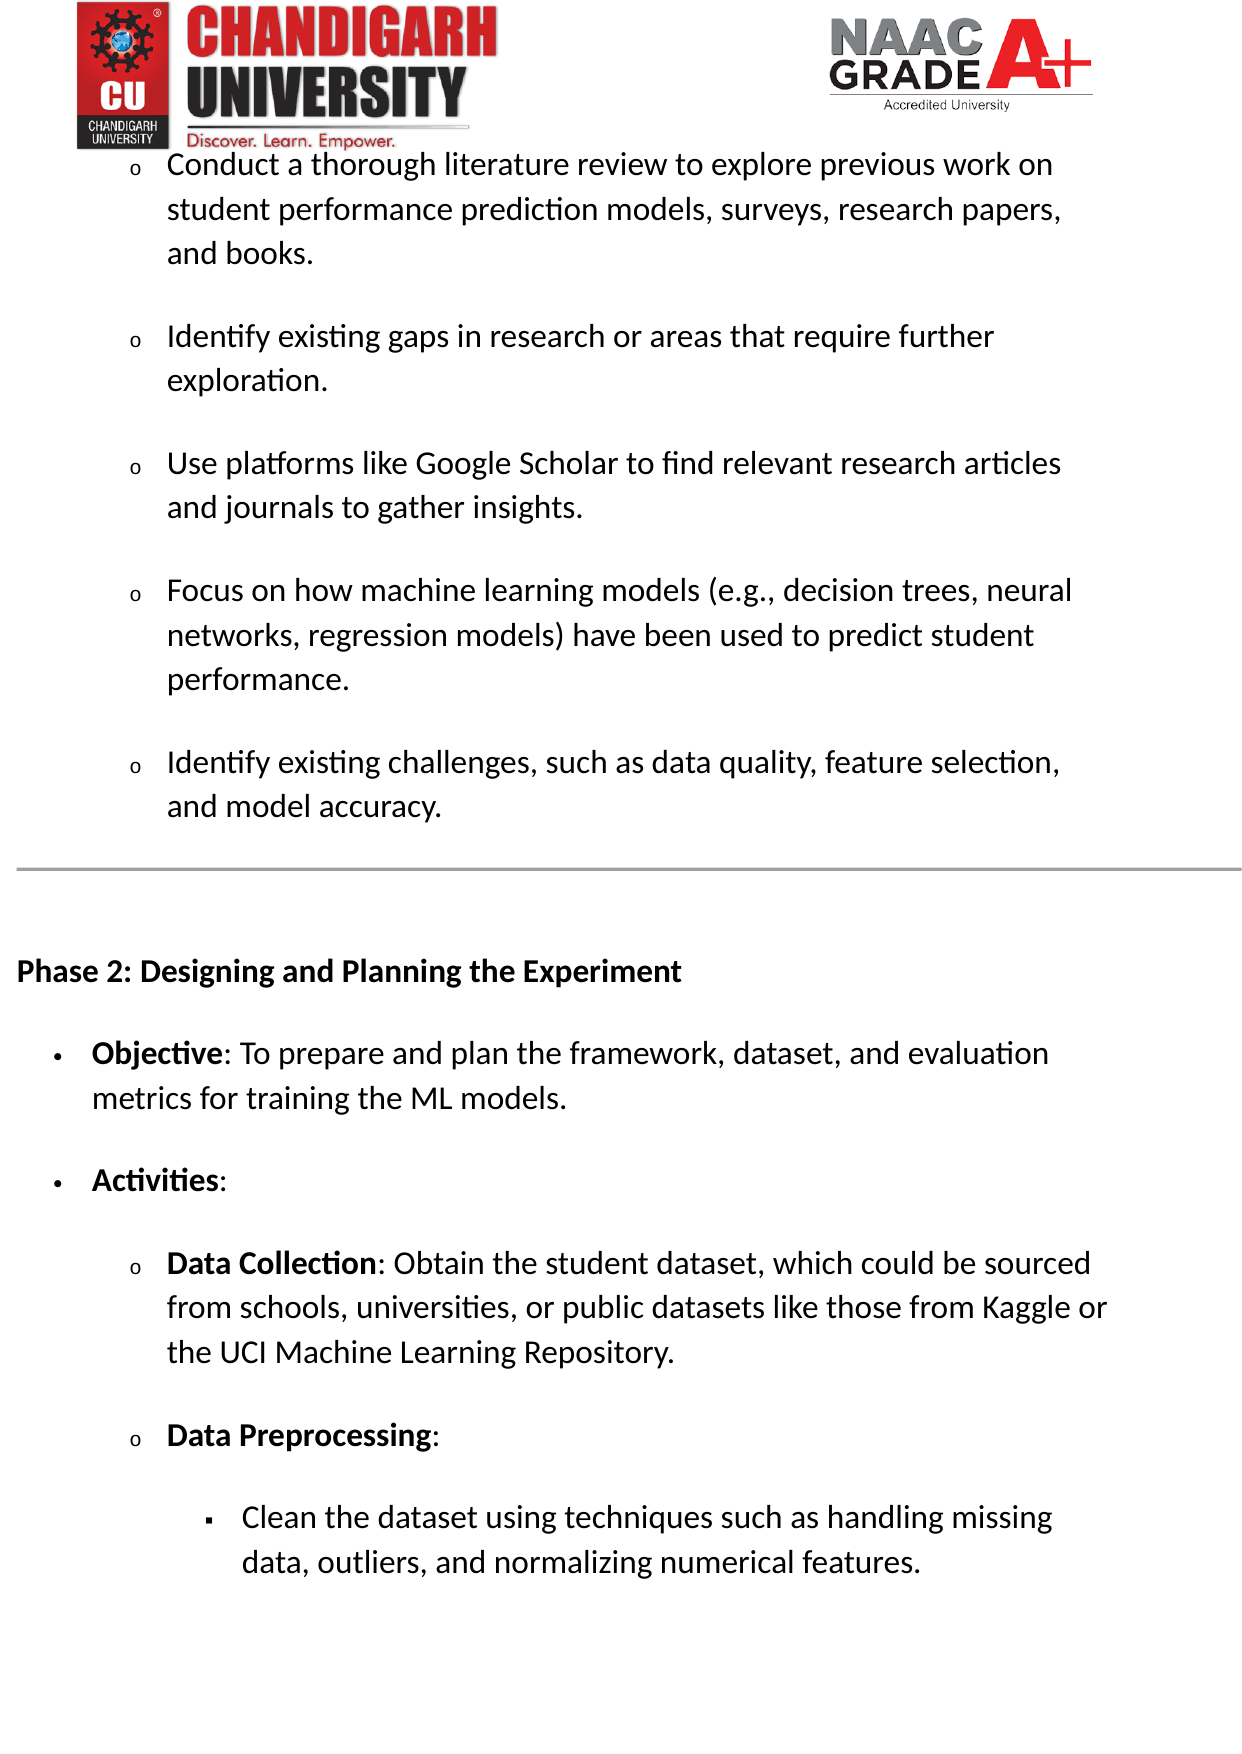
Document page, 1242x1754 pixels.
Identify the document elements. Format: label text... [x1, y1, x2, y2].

list Clean the dataset using techniques such as handling missing data, outliers, and normalizing numerical features. [204, 1496, 1118, 1581]
list Identify existing gaps in research or areas that require further exploration. [129, 314, 1118, 400]
list Objective: To prepare and plan the framework, dataset, and evaluation metrics for training the ML models. [54, 1032, 1118, 1118]
list Conduct a thorough literature review to explore previous work on student performance prediction models, surveys, research papers, and books. [129, 143, 1118, 273]
list Use platforms like Google Scholar to find relevant research articles and journals to gather insights. [129, 442, 1118, 527]
picture [75, 0, 499, 153]
picture [829, 17, 1093, 112]
list Data Collection: Obtain the student dataset, which could be sourced from schools, universities, or public datasets like those from Kaggle or the UCI Machine Learning Repository. [129, 1242, 1118, 1372]
list Data Preprocessing: [129, 1413, 1118, 1454]
list Focus on how machine learning models (e.g., decision trees, neural networks, regression models) have been used to predict student performance. [129, 569, 1118, 699]
list Identify existing challenges, such as data quality, feature selection, and model accuracy. [129, 741, 1118, 826]
text Phase 2: Designing and Planning the Experiment [17, 950, 1118, 991]
list Activities: [54, 1159, 1118, 1200]
